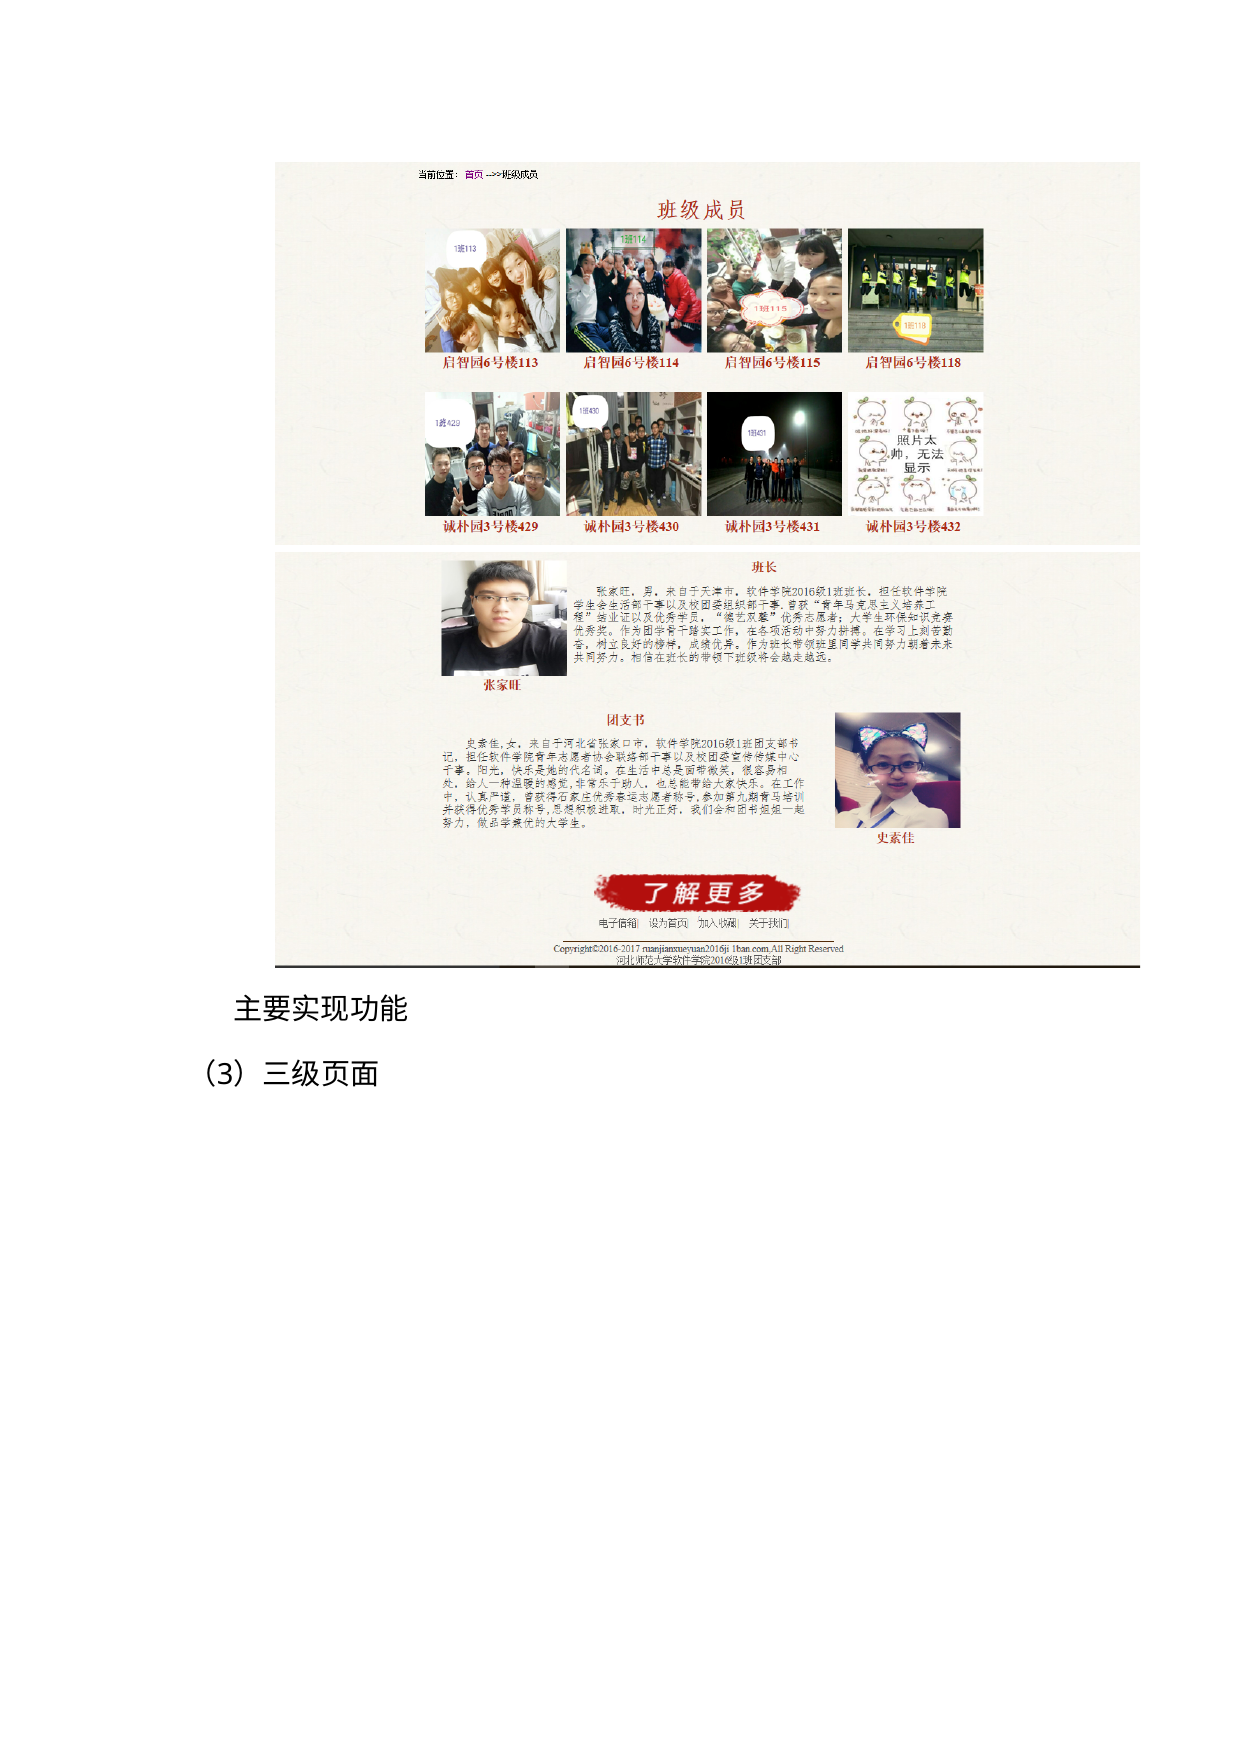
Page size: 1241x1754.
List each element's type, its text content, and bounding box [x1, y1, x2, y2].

text 主要实现功能 [187, 974, 1053, 1039]
picture [275, 552, 1141, 968]
text （3）三级页面 [187, 1039, 1053, 1104]
picture [275, 162, 1141, 545]
